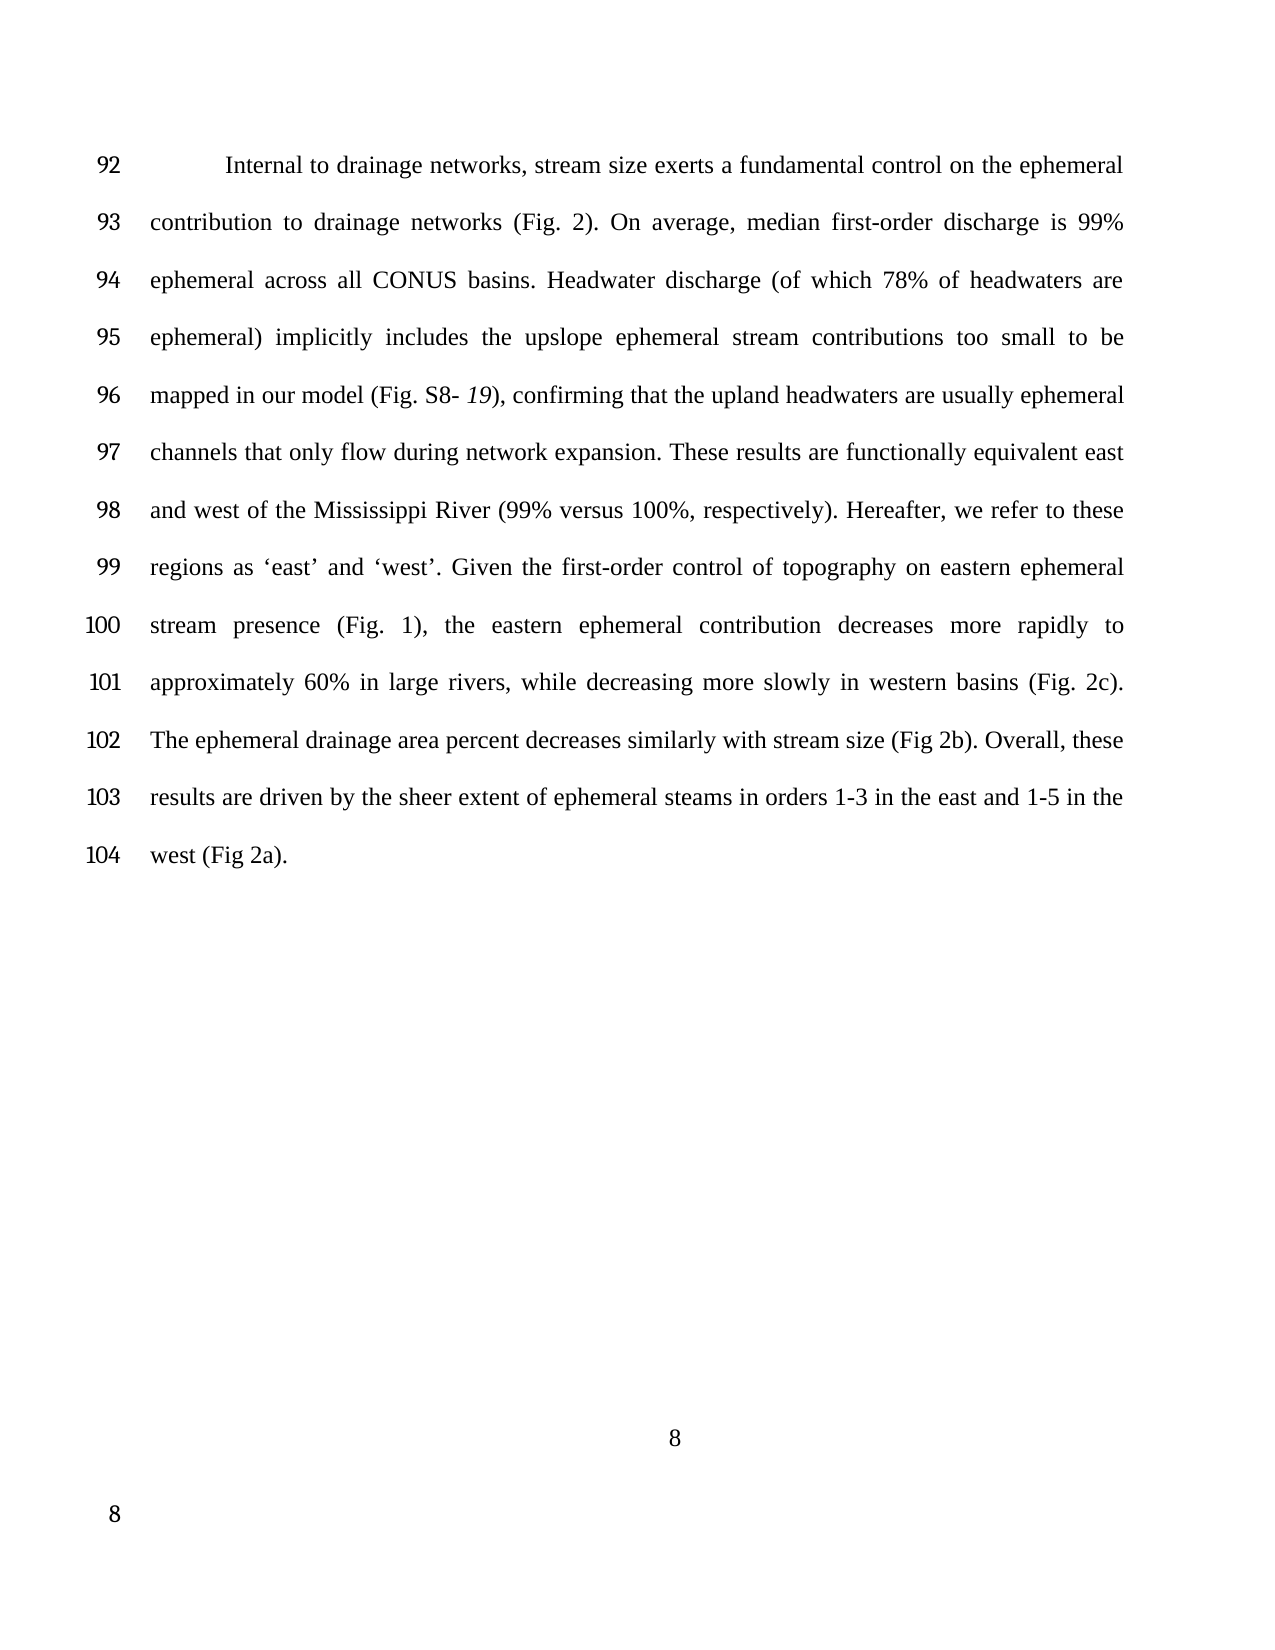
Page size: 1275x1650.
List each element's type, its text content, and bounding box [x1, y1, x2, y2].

text Internal to drainage networks, stream size exerts a fundamental control on the ephemeral contribution to drainage networks (Fig. 2). On average, median first-order discharge is 99% ephemeral across all CONUS basins. Headwater discharge (of which 78% of headwaters are ephemeral) implicitly includes the upslope ephemeral stream contributions too small to be mapped in our model (Fig. S8- 19), confirming that the upland headwaters are usually ephemeral channels that only flow during network expansion. These results are functionally equivalent east and west of the Mississippi River (99% versus 100%, respectively). Hereafter, we refer to these regions as ‘east’ and ‘west’. Given the first-order control of topography on eastern ephemeral stream presence (Fig. 1), the eastern ephemeral contribution decreases more rapidly to approximately 60% in large rivers, while decreasing more slowly in western basins (Fig. 2c). The ephemeral drainage area percent decreases similarly with stream size (Fig 2b). Overall, these results are driven by the sheer extent of ephemeral steams in orders 1-3 in the east and 1-5 in the west (Fig 2a). [150, 150, 1125, 869]
